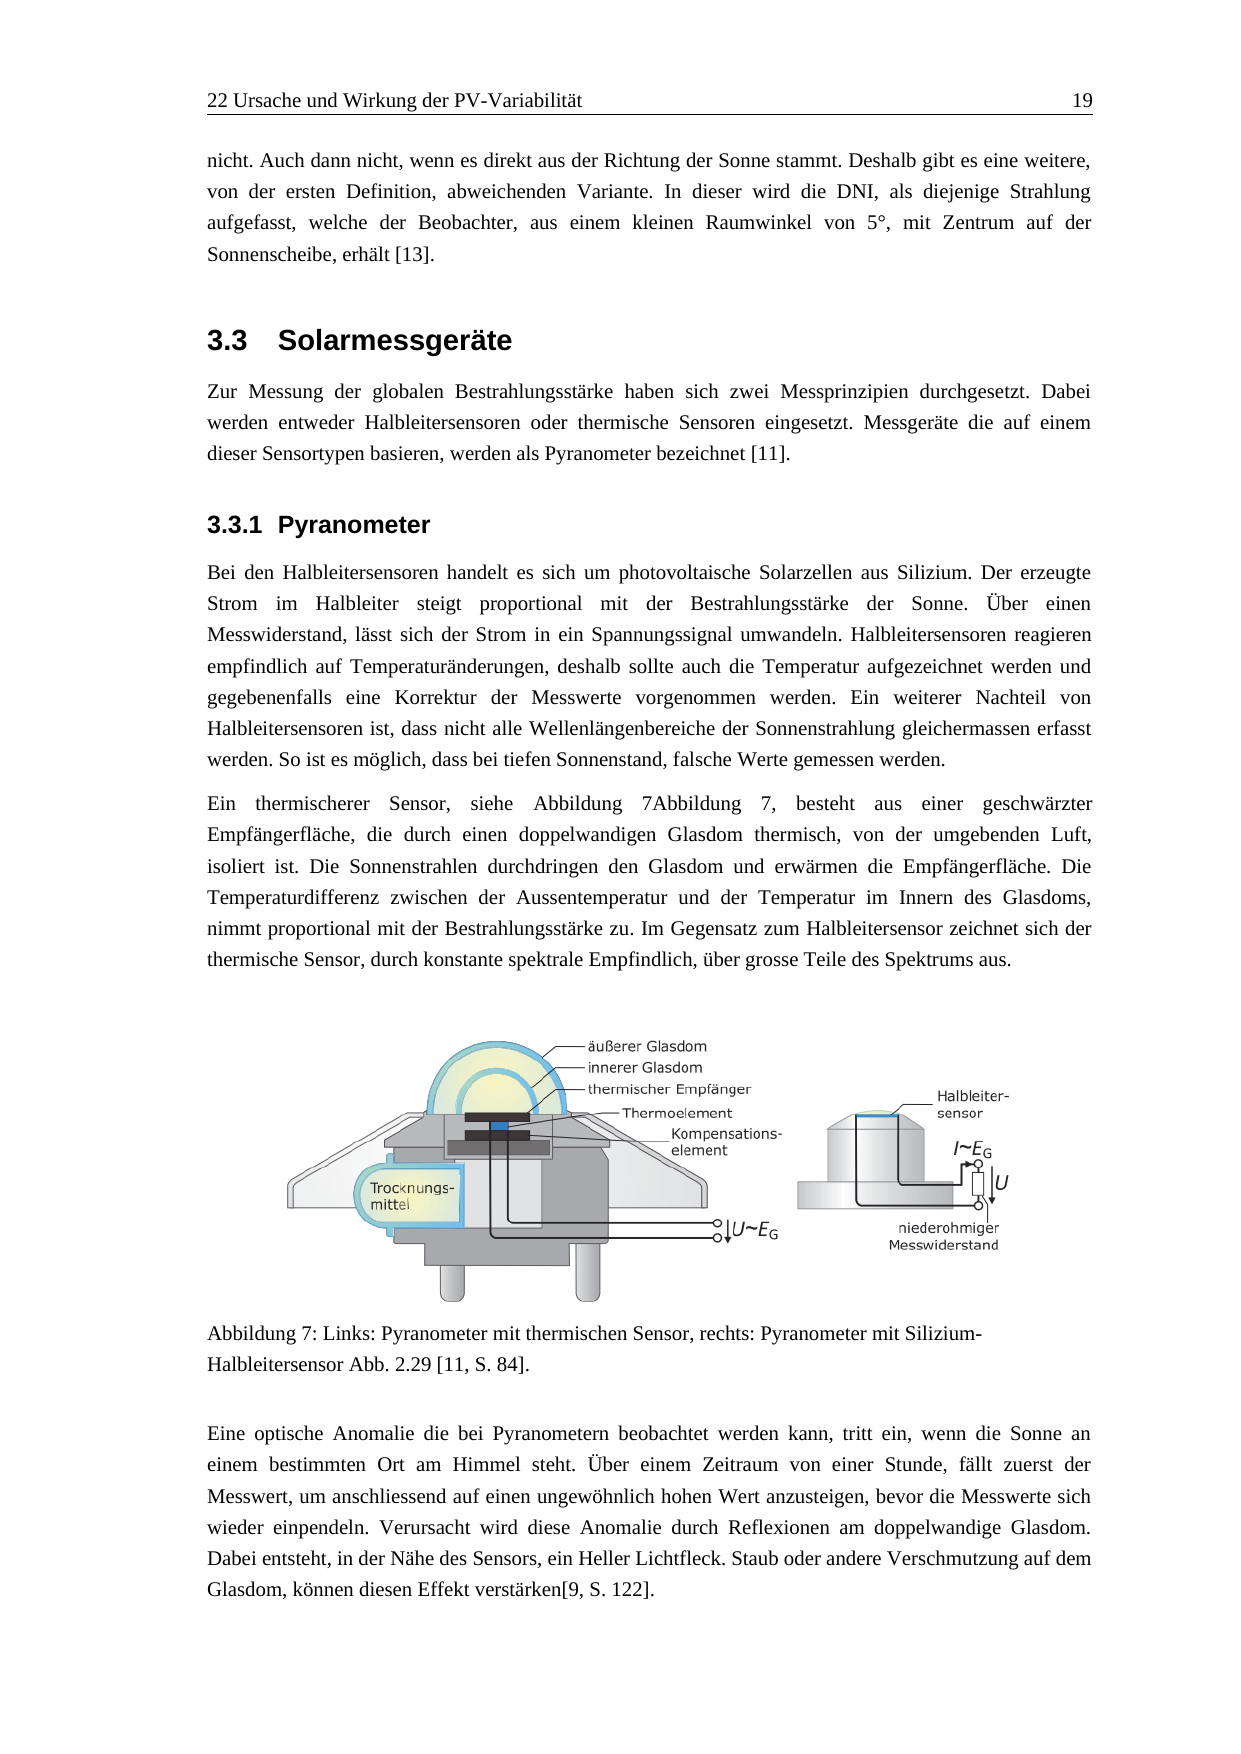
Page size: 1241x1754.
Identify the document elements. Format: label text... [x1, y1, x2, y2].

text Eine optische Anomalie die bei Pyranometern beobachtet werden kann, tritt ein, wenn die Sonne an einem bestimmten Ort am Himmel steht. Über einem Zeitraum von einer Stunde, fällt zuerst der Messwert, um anschliessend auf einen ungewöhnlich hohen Wert anzusteigen, bevor die Messwerte sich wieder einpendeln. Verursacht wird diese Anomalie durch Reflexionen am doppelwandige Glasdom. Dabei entsteht, in der Nähe des Sensors, ein Heller Lichtfleck. Staub oder andere Verschmutzung auf dem Glasdom, können diesen Effekt verstärken[9, S. 122]. [207, 1421, 1093, 1601]
text Abbildung 7: Links: Pyranometer mit thermischen Sensor, rechts: Pyranometer mit Silizium-Halbleitersensor Abb. 2.29 [11, S. 84]. [207, 1321, 1093, 1376]
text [207, 148, 1093, 266]
text Bei den Halbleitersensoren handelt es sich um photovoltaische Solarzellen aus Silizium. Der erzeugte Strom im Halbleiter steigt proportional mit der Bestrahlungsstärke der Sonne. Über einen Messwiderstand, lässt sich der Strom in ein Spannungssignal umwandeln. Halbleitersensoren reagieren empfindlich auf Temperaturänderungen, deshalb sollte auch die Temperatur aufgezeichnet werden und gegebenenfalls eine Korrektur der Messwerte vorgenommen werden. Ein weiterer Nachteil von Halbleitersensoren ist, dass nicht alle Wellenlängenbereiche der Sonnenstrahlung gleichermassen erfasst werden. So ist es möglich, dass bei tiefen Sonnenstand, falsche Werte gemessen werden. [207, 560, 1093, 771]
subtitle Solarmessgeräte [207, 323, 1093, 356]
text Ein thermischerer Sensor, siehe Abbildung 6, besteht aus einer geschwärzter Empfängerfläche, die durch einen doppelwandigen Glasdom thermisch, von der umgebenden Luft, isoliert ist. Die Sonnenstrahlen durchdringen den Glasdom und erwärmen die Empfängerfläche. Die Temperaturdifferenz zwischen der Aussentemperatur und der Temperatur im Innern des Glasdoms, nimmt proportional mit der Bestrahlungsstärke zu. Im Gegensatz zum Halbleitersensor zeichnet sich der thermische Sensor, durch konstante spektrale Empfindlich, über grosse Teile des Spektrums aus. [207, 791, 1093, 971]
picture [281, 1034, 1019, 1302]
text Zur Messung der globalen Bestrahlungsstärke haben sich zwei Messprinzipien durchgesetzt. Dabei werden entweder Halbleitersensoren oder thermische Sensoren eingesetzt. Messgeräte die auf einem dieser Sensortypen basieren, werden als Pyranometer bezeichnet [11]. [207, 379, 1093, 465]
subtitle Pyranometer [207, 510, 1093, 539]
